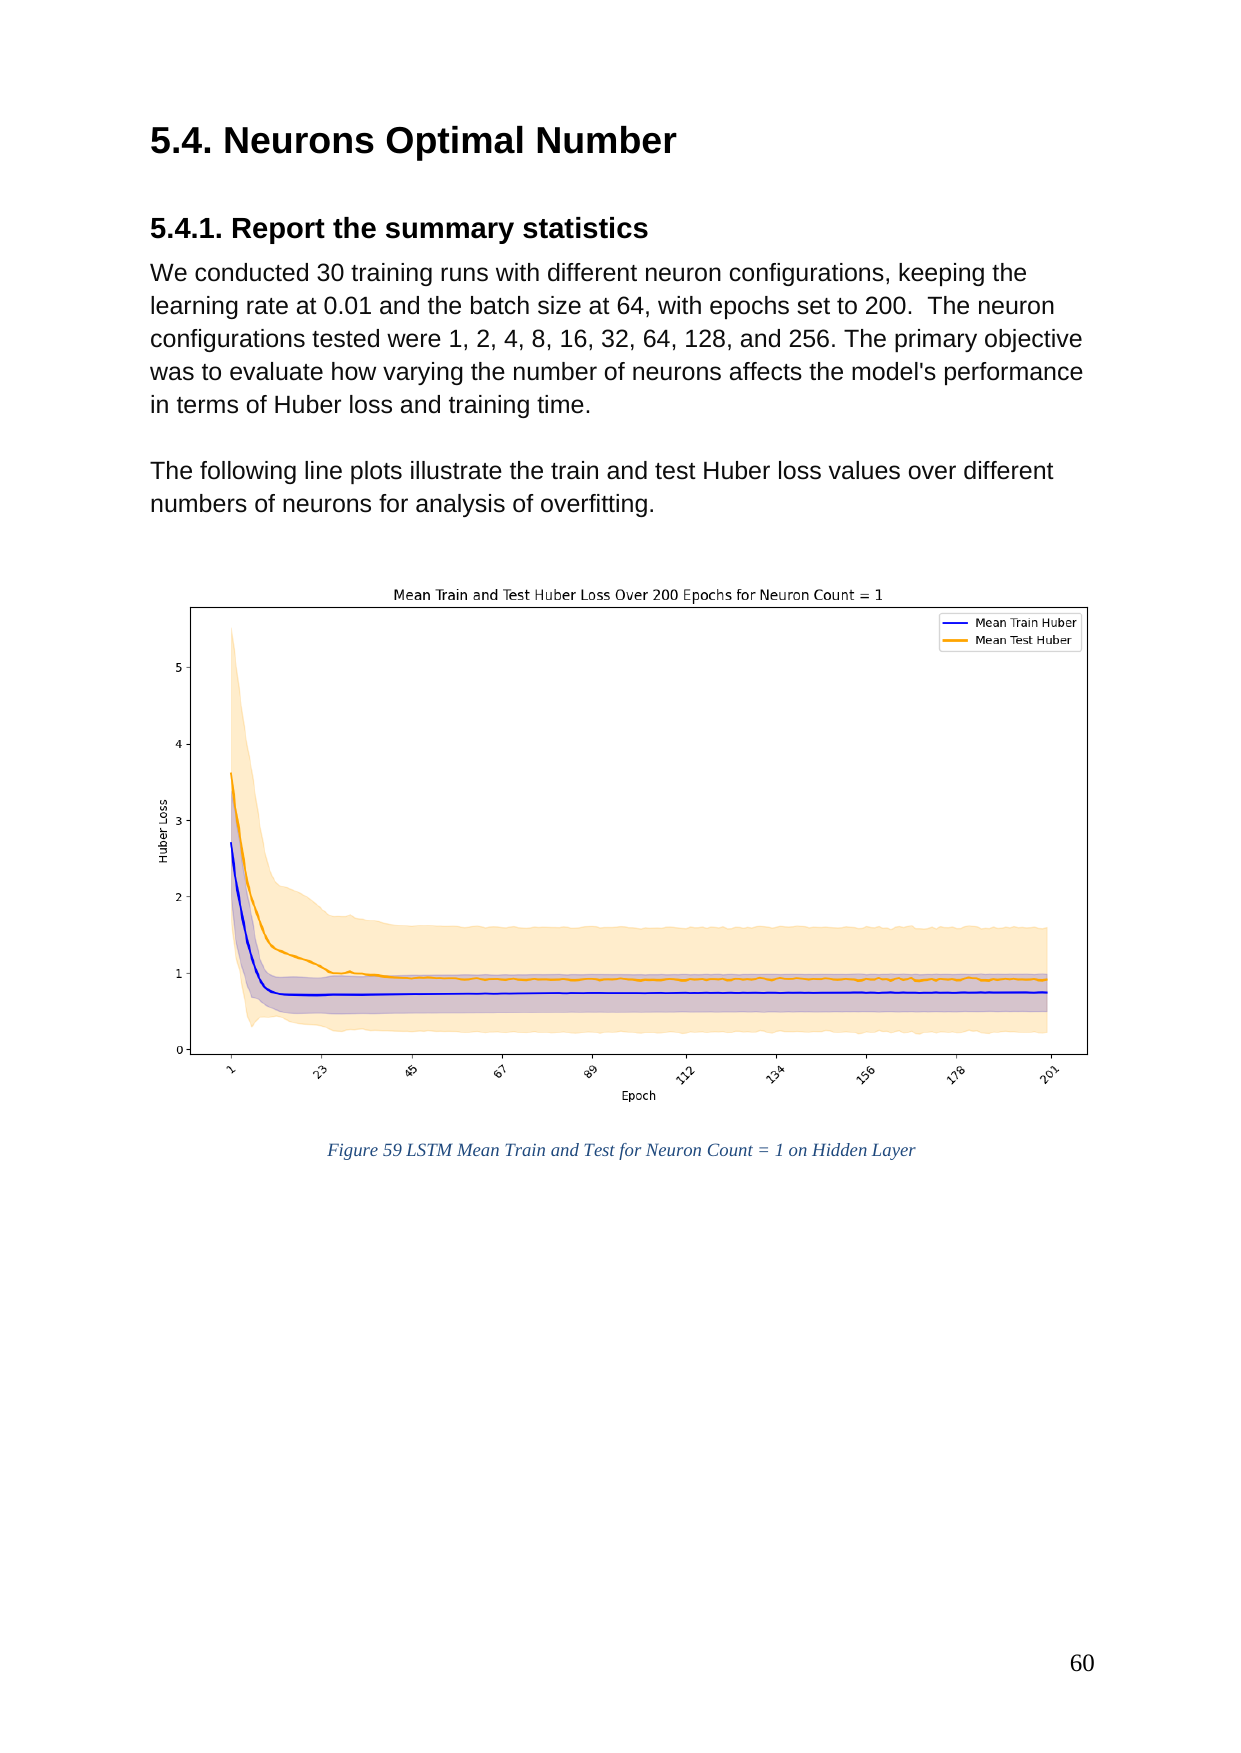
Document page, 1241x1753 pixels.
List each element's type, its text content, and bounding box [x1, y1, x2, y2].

text We conducted 30 training runs with different neuron configurations, keeping the learning rate at 0.01 and the batch size at 64, with epochs set to 200. The neuron configurations tested were 1, 2, 4, 8, 16, 32, 64, 128, and 256. The primary objective was to evaluate how varying the number of neurons affects the model's performance in terms of Huber loss and training time. [150, 258, 1094, 419]
subtitle 5.4.1. Report the summary statistics [150, 211, 1094, 245]
text Figure 59 LSTM Mean Train and Test for Neuron Count = 1 on Hidden Layer [150, 1139, 1094, 1160]
subtitle 5.4. Neurons Optimal Number [150, 118, 1094, 161]
text The following line plots illustrate the train and test Huber loss values over different numbers of neurons for analysis of overfitting. [150, 456, 1094, 518]
picture [150, 580, 1095, 1110]
